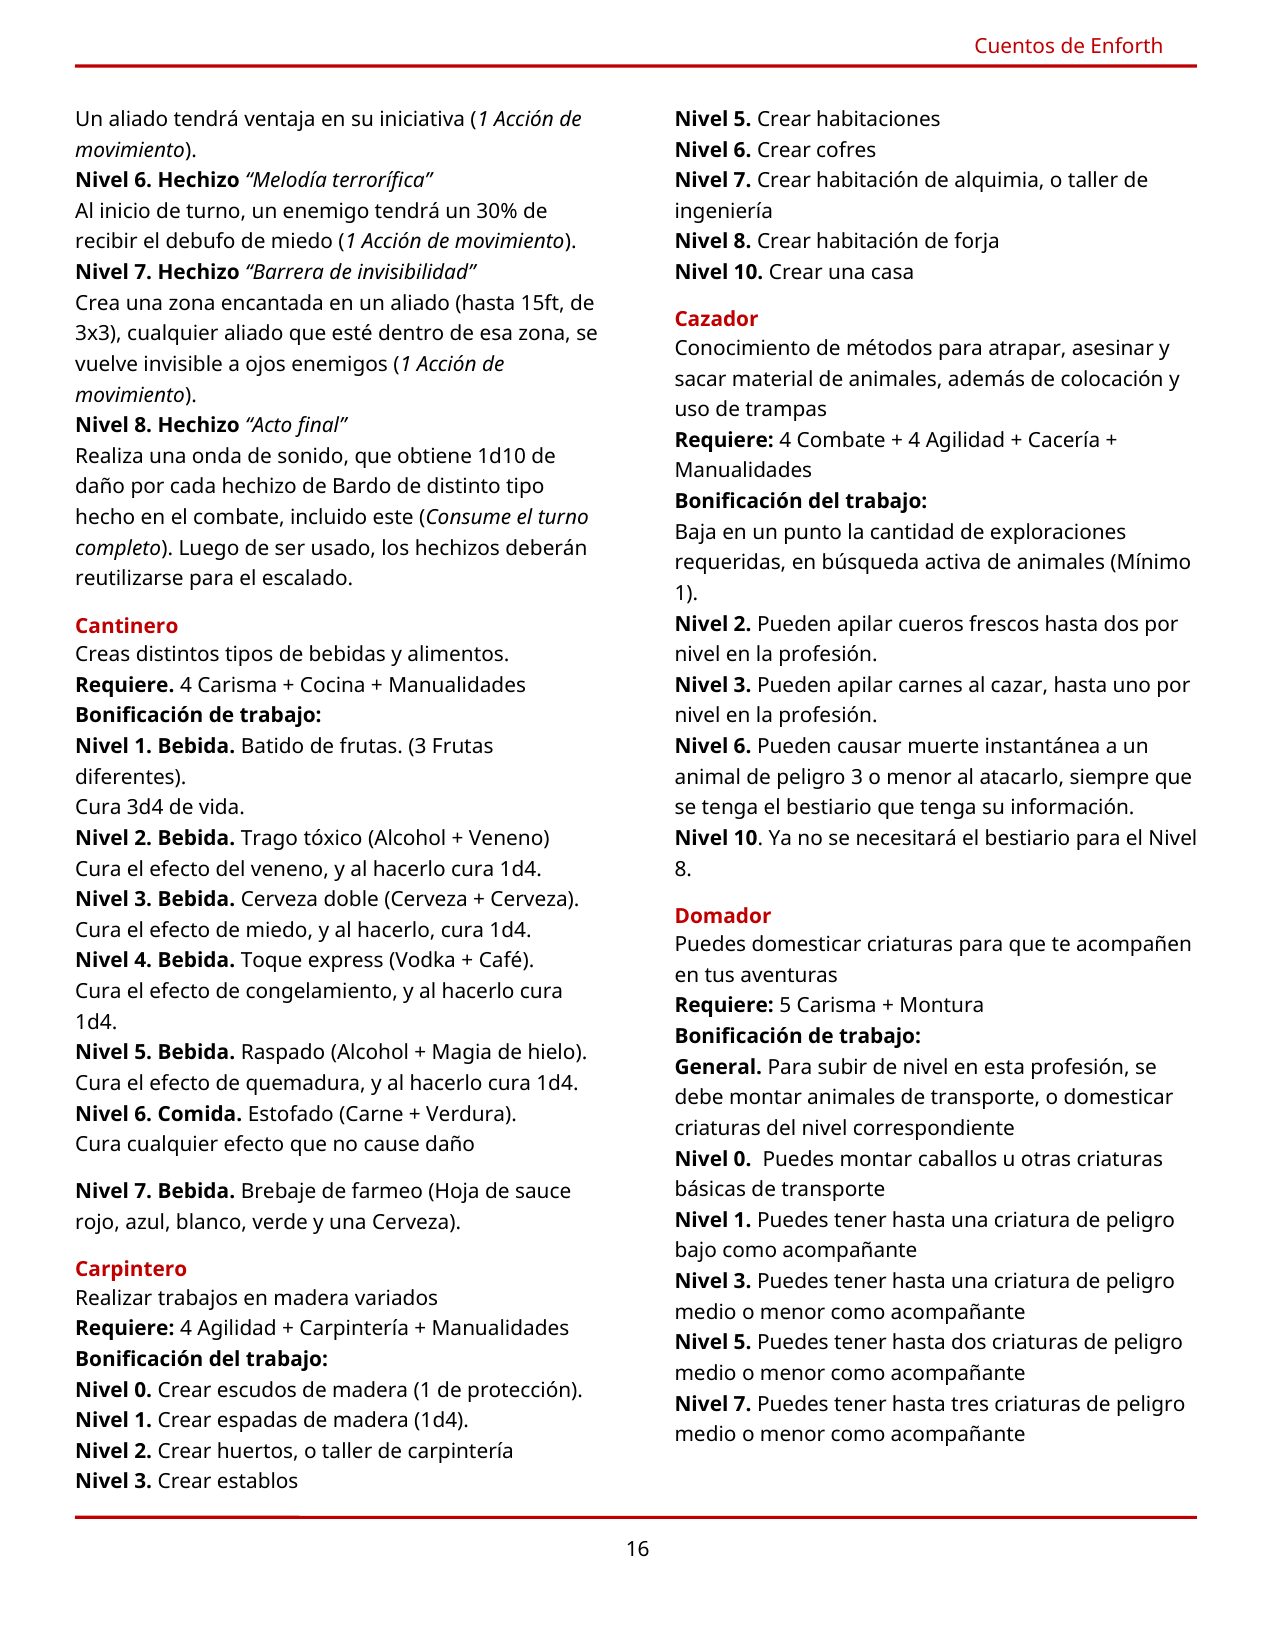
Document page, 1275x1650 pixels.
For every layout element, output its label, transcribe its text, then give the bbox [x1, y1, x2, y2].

text Cazador [674, 304, 1200, 333]
text Creas distintos tipos de bebidas y alimentos. Requiere. 4 Carisma + Cocina + Manualidades Bonificación de trabajo: Nivel 1. Bebida. Batido de frutas. (3 Frutas diferentes). Cura 3d4 de vida. Nivel 2. Bebida. Trago tóxico (Alcohol + Veneno) Cura el efecto del veneno, y al hacerlo cura 1d4. Nivel 3. Bebida. Cerveza doble (Cerveza + Cerveza). Cura el efecto de miedo, y al hacerlo, cura 1d4. Nivel 4. Bebida. Toque express (Vodka + Café). Cura el efecto de congelamiento, y al hacerlo cura 1d4. Nivel 5. Bebida. Raspado (Alcohol + Magia de hielo). Cura el efecto de quemadura, y al hacerlo cura 1d4. Nivel 6. Comida. Estofado (Carne + Verdura). Cura cualquier efecto que no cause daño [75, 639, 601, 1158]
text Realizar trabajos en madera variados Requiere: 4 Agilidad + Carpintería + Manualidades Bonificación del trabajo: Nivel 0. Crear escudos de madera (1 de protección). Nivel 1. Crear espadas de madera (1d4). Nivel 2. Crear huertos, o taller de carpintería Nivel 3. Crear establos Nivel 5. Crear habitaciones Nivel 6. Crear cofres Nivel 7. Crear habitación de alquimia, o taller de ingeniería Nivel 8. Crear habitación de forja Nivel 10. Crear una casa [674, 104, 1200, 286]
text Realizar trabajos en madera variados Requiere: 4 Agilidad + Carpintería + Manualidades Bonificación del trabajo: Nivel 0. Crear escudos de madera (1 de protección). Nivel 1. Crear espadas de madera (1d4). Nivel 2. Crear huertos, o taller de carpintería Nivel 3. Crear establos Nivel 5. Crear habitaciones Nivel 6. Crear cofres Nivel 7. Crear habitación de alquimia, o taller de ingeniería Nivel 8. Crear habitación de forja Nivel 10. Crear una casa [75, 1283, 601, 1495]
text Domador [674, 901, 1200, 929]
text Conocimiento de métodos para atrapar, asesinar y sacar material de animales, además de colocación y uso de trampas Requiere: 4 Combate + 4 Agilidad + Cacería + Manualidades Bonificación del trabajo: Baja en un punto la cantidad de exploraciones requeridas, en búsqueda activa de animales (Mínimo 1). Nivel 2. Pueden apilar cueros frescos hasta dos por nivel en la profesión. Nivel 3. Pueden apilar carnes al cazar, hasta uno por nivel en la profesión. Nivel 6. Pueden causar muerte instantánea a un animal de peligro 3 o menor al atacarlo, siempre que se tenga el bestiario que tenga su información. Nivel 10. Ya no se necesitará el bestiario para el Nivel 8. [674, 333, 1200, 882]
text Cantinero [75, 611, 601, 639]
text Carpintero [75, 1254, 601, 1283]
text Nivel 7. Bebida. Brebaje de farmeo (Hoja de sauce rojo, azul, blanco, verde y una Cerveza). [75, 1177, 601, 1236]
